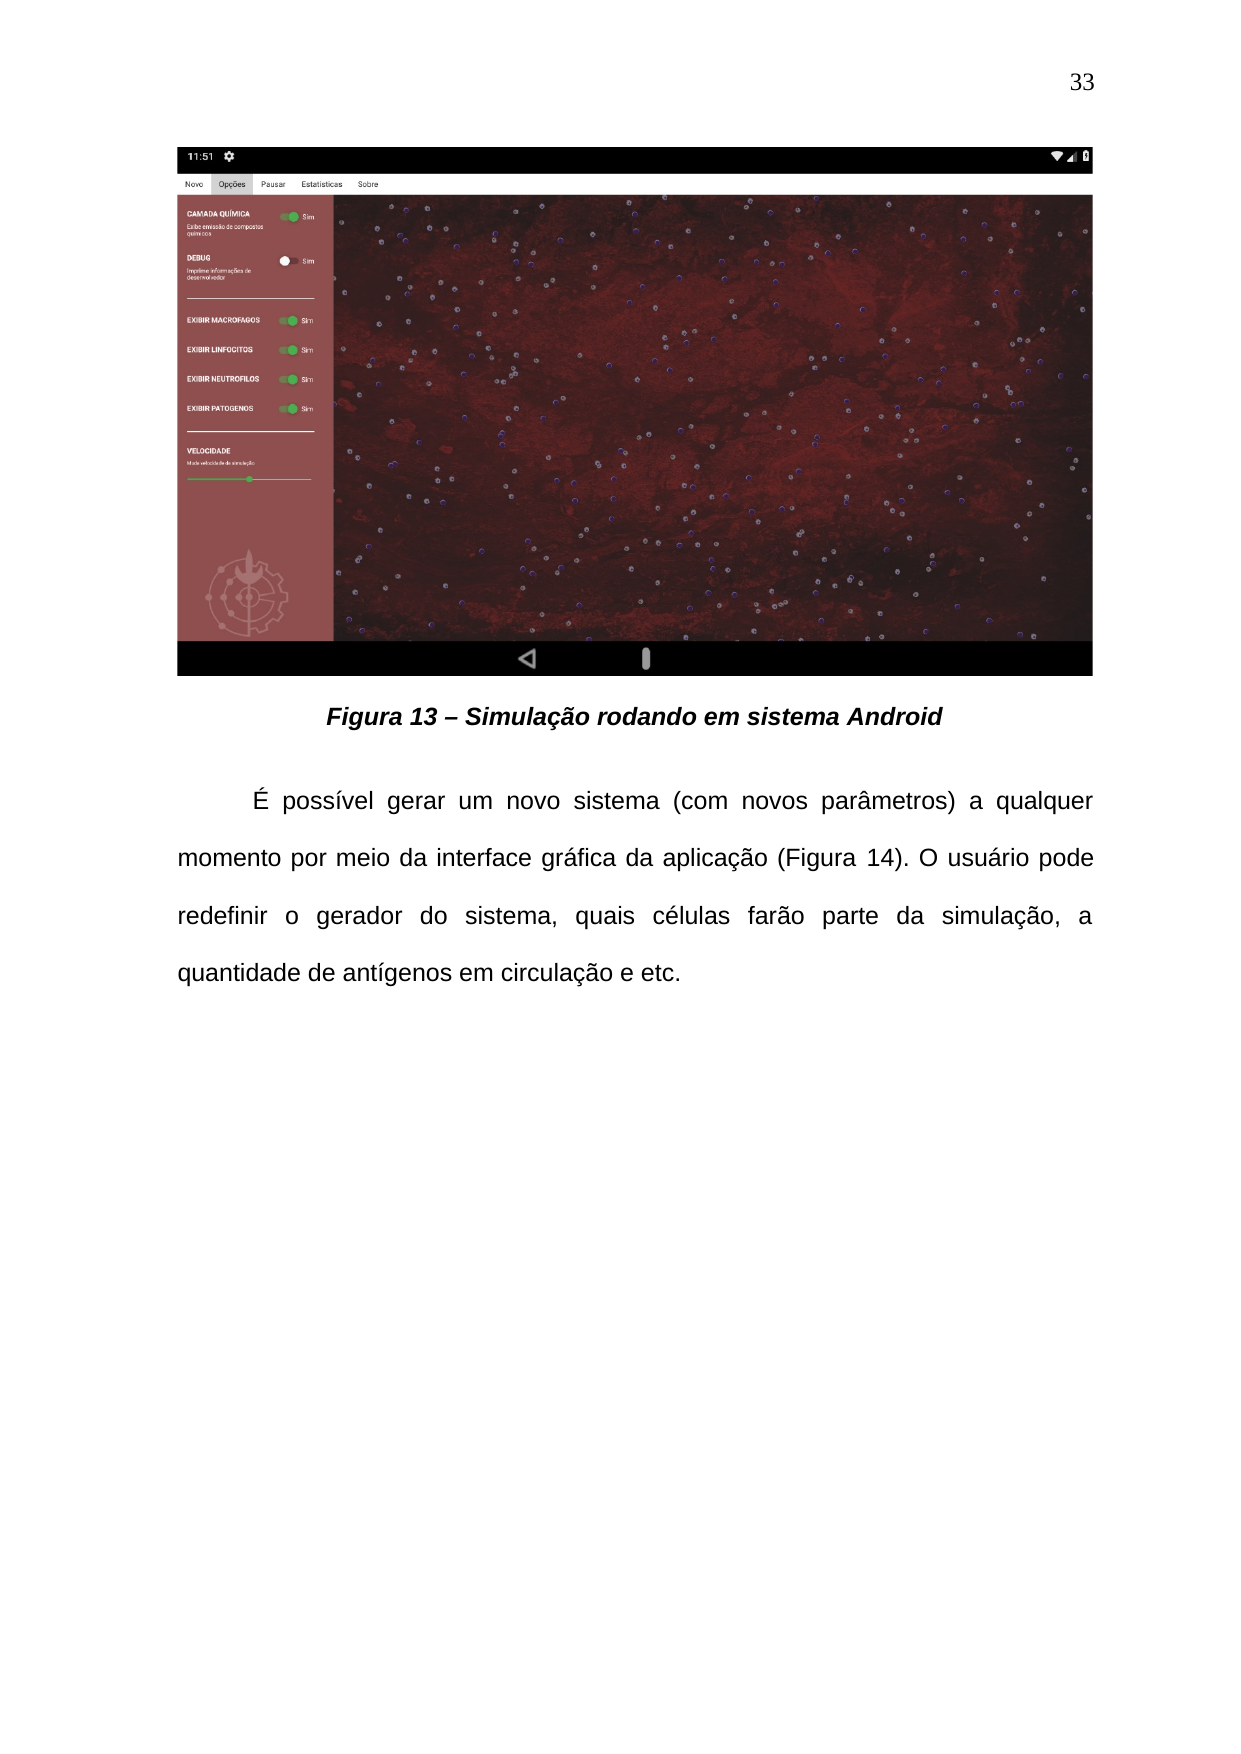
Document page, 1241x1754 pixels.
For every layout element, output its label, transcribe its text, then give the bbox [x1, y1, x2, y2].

text É possível gerar um novo sistema (com novos parâmetros) a qualquer momento por meio da interface gráfica da aplicação (Figura 14). O usuário pode redefinir o gerador do sistema, quais células farão parte da simulação, a quantidade de antígenos em circulação e etc. [177, 786, 1094, 987]
picture [177, 147, 1093, 676]
text Figura 13 – Simulação rodando em sistema Android [177, 701, 1094, 730]
